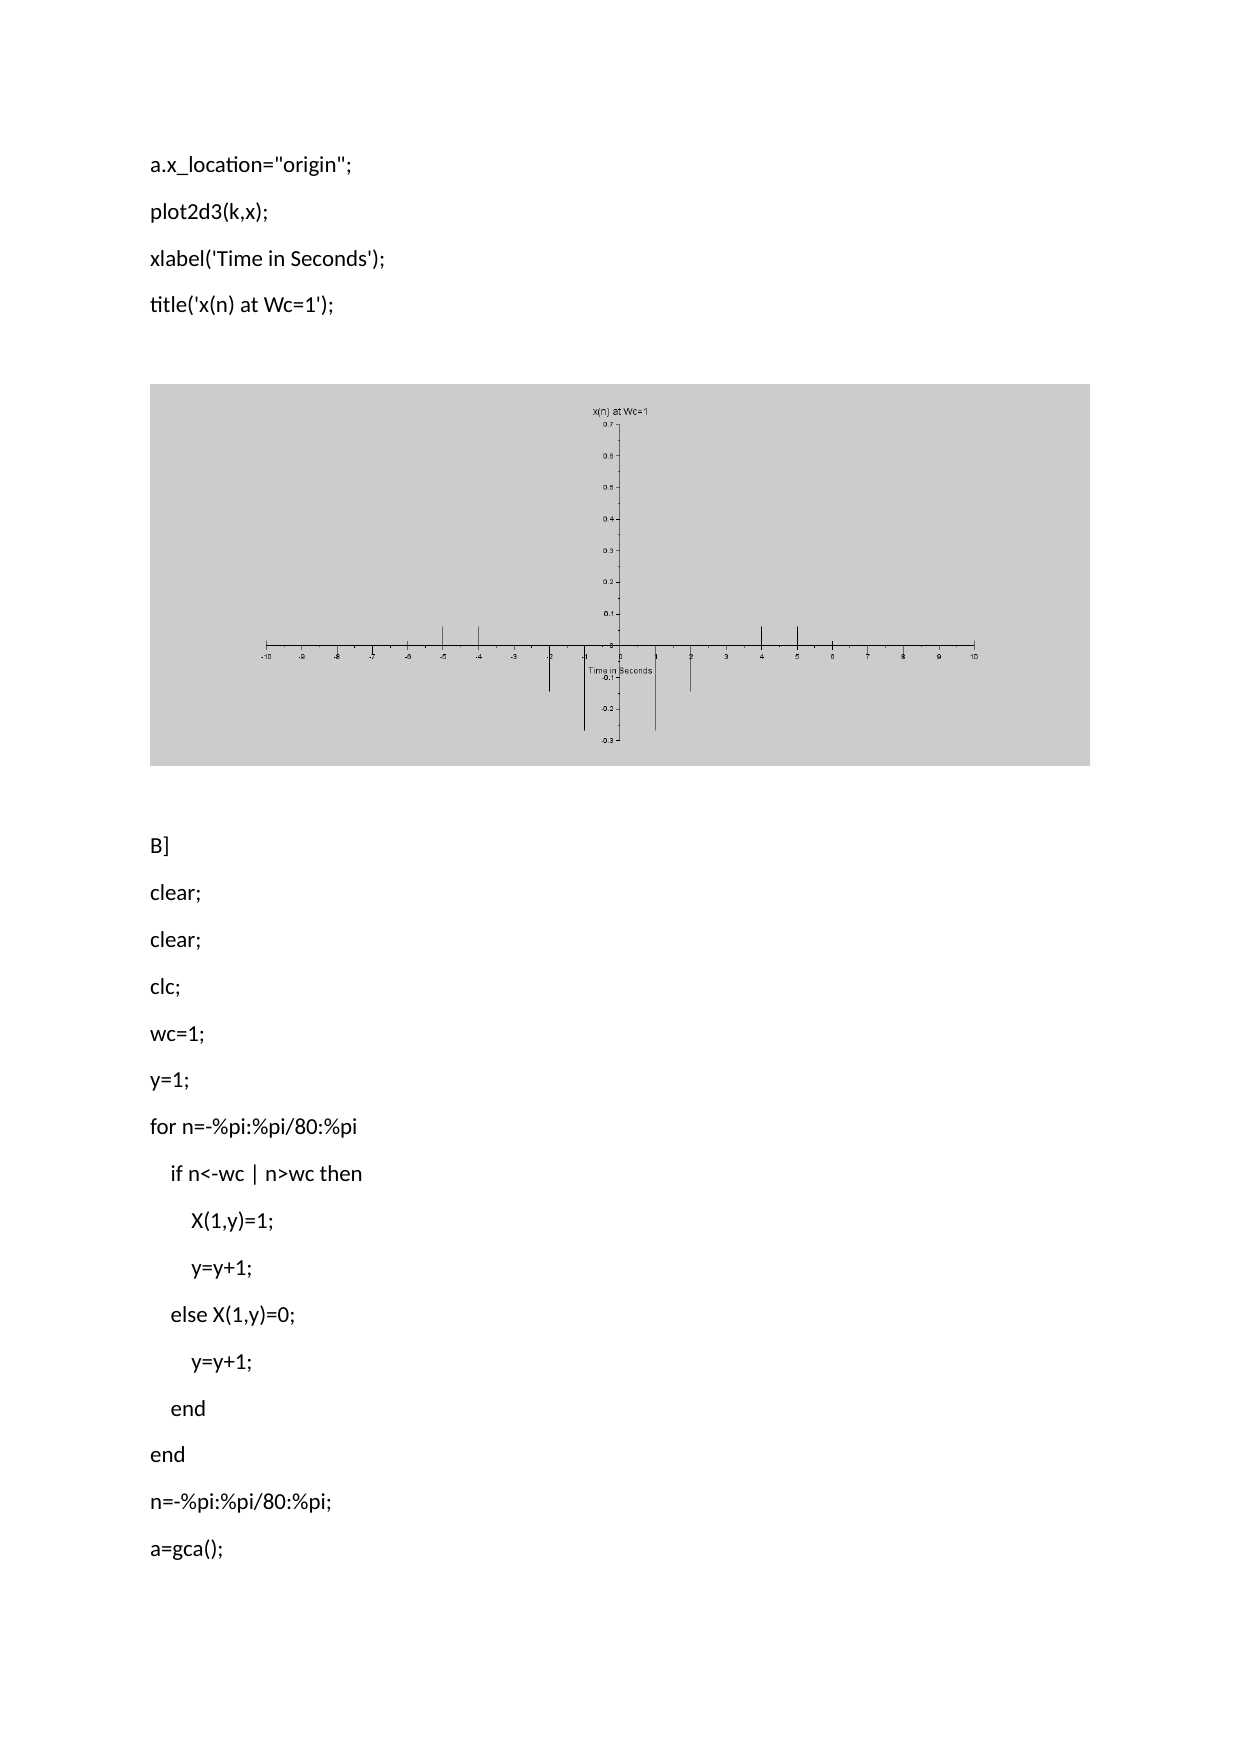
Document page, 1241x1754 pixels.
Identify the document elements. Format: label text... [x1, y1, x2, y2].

text a=gca(); [150, 1534, 1090, 1562]
text B] [150, 831, 1090, 859]
text n=-%pi:%pi/80:%pi; [150, 1487, 1090, 1515]
text X(1,y)=1; [150, 1206, 1090, 1234]
text y=1; [150, 1066, 1090, 1093]
text title('x(n) at Wc=1'); [150, 291, 1090, 319]
picture [150, 384, 1091, 766]
text if n<-wc | n>wc then [150, 1159, 1090, 1187]
text xlabel('Time in Seconds'); [150, 244, 1090, 272]
text a.x_location="origin"; [150, 150, 1090, 178]
text plot2d3(k,x); [150, 197, 1090, 225]
text wc=1; [150, 1019, 1090, 1047]
text for n=-%pi:%pi/80:%pi [150, 1112, 1090, 1140]
text clc; [150, 972, 1090, 1000]
text y=y+1; [150, 1347, 1090, 1375]
text y=y+1; [150, 1253, 1090, 1281]
text clear; [150, 925, 1090, 953]
text end [150, 1394, 1090, 1422]
text end [150, 1441, 1090, 1468]
text else X(1,y)=0; [150, 1300, 1090, 1328]
text clear; [150, 878, 1090, 906]
